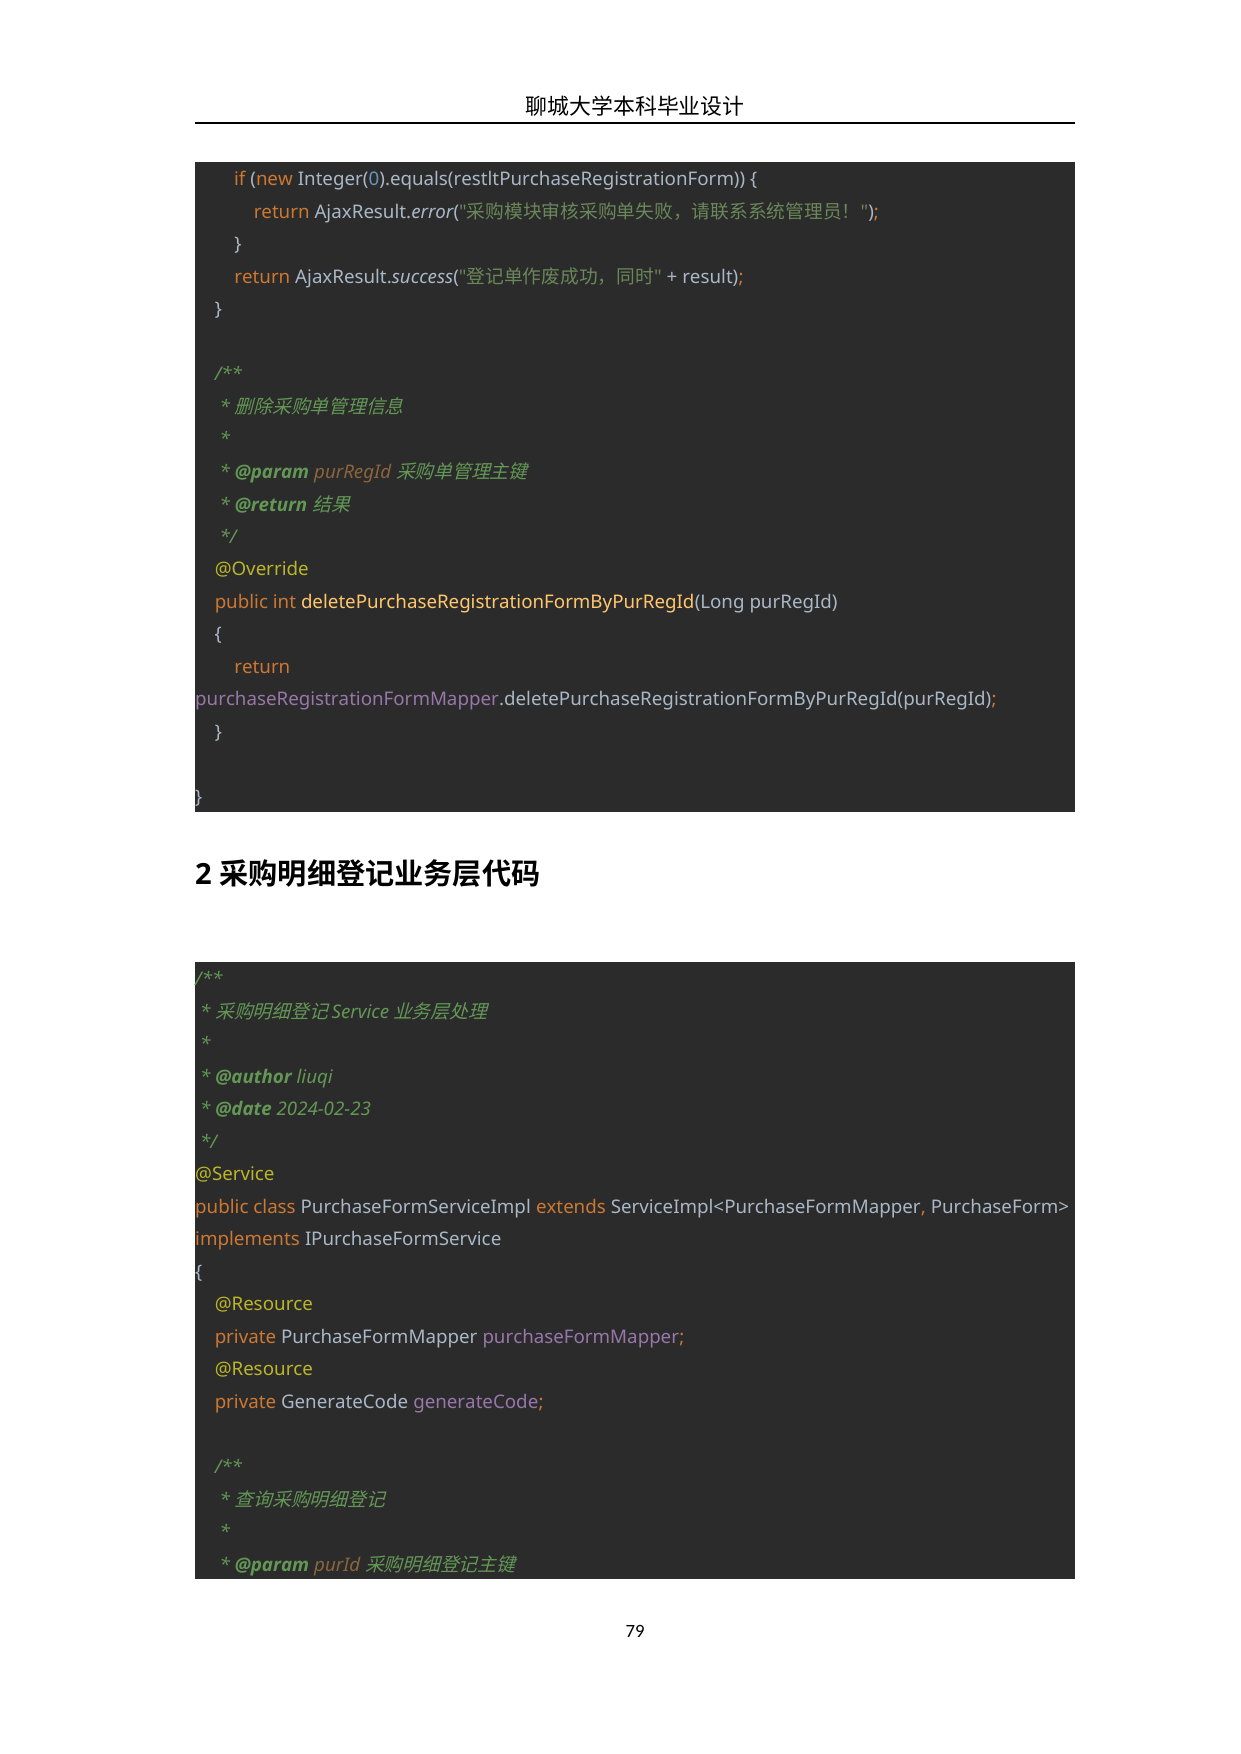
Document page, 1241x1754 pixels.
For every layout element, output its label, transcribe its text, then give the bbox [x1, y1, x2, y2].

subtitle 2 采购明细登记业务层代码 [195, 839, 1075, 904]
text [195, 162, 1075, 812]
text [195, 962, 1075, 1579]
